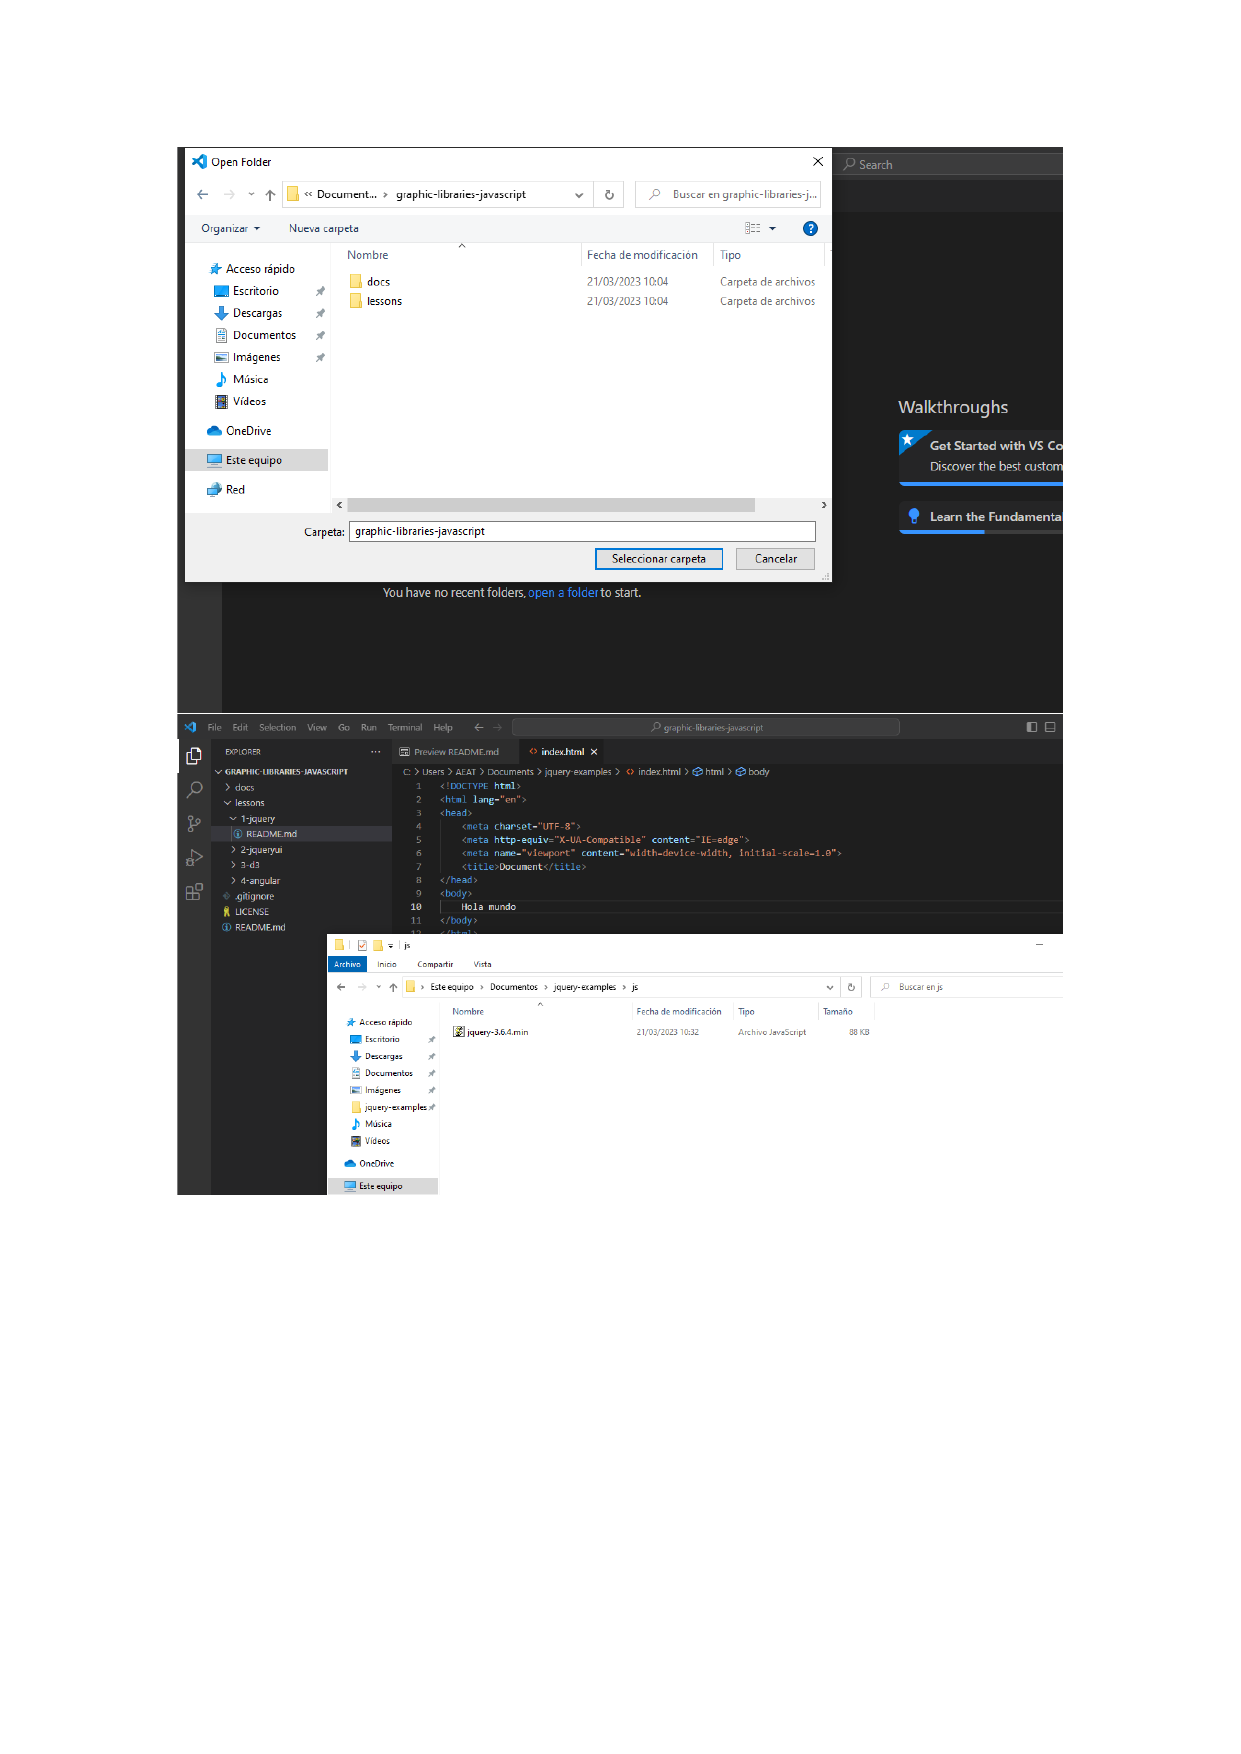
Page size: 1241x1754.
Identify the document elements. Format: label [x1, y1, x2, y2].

picture [177, 147, 1063, 713]
picture [177, 714, 1063, 1195]
